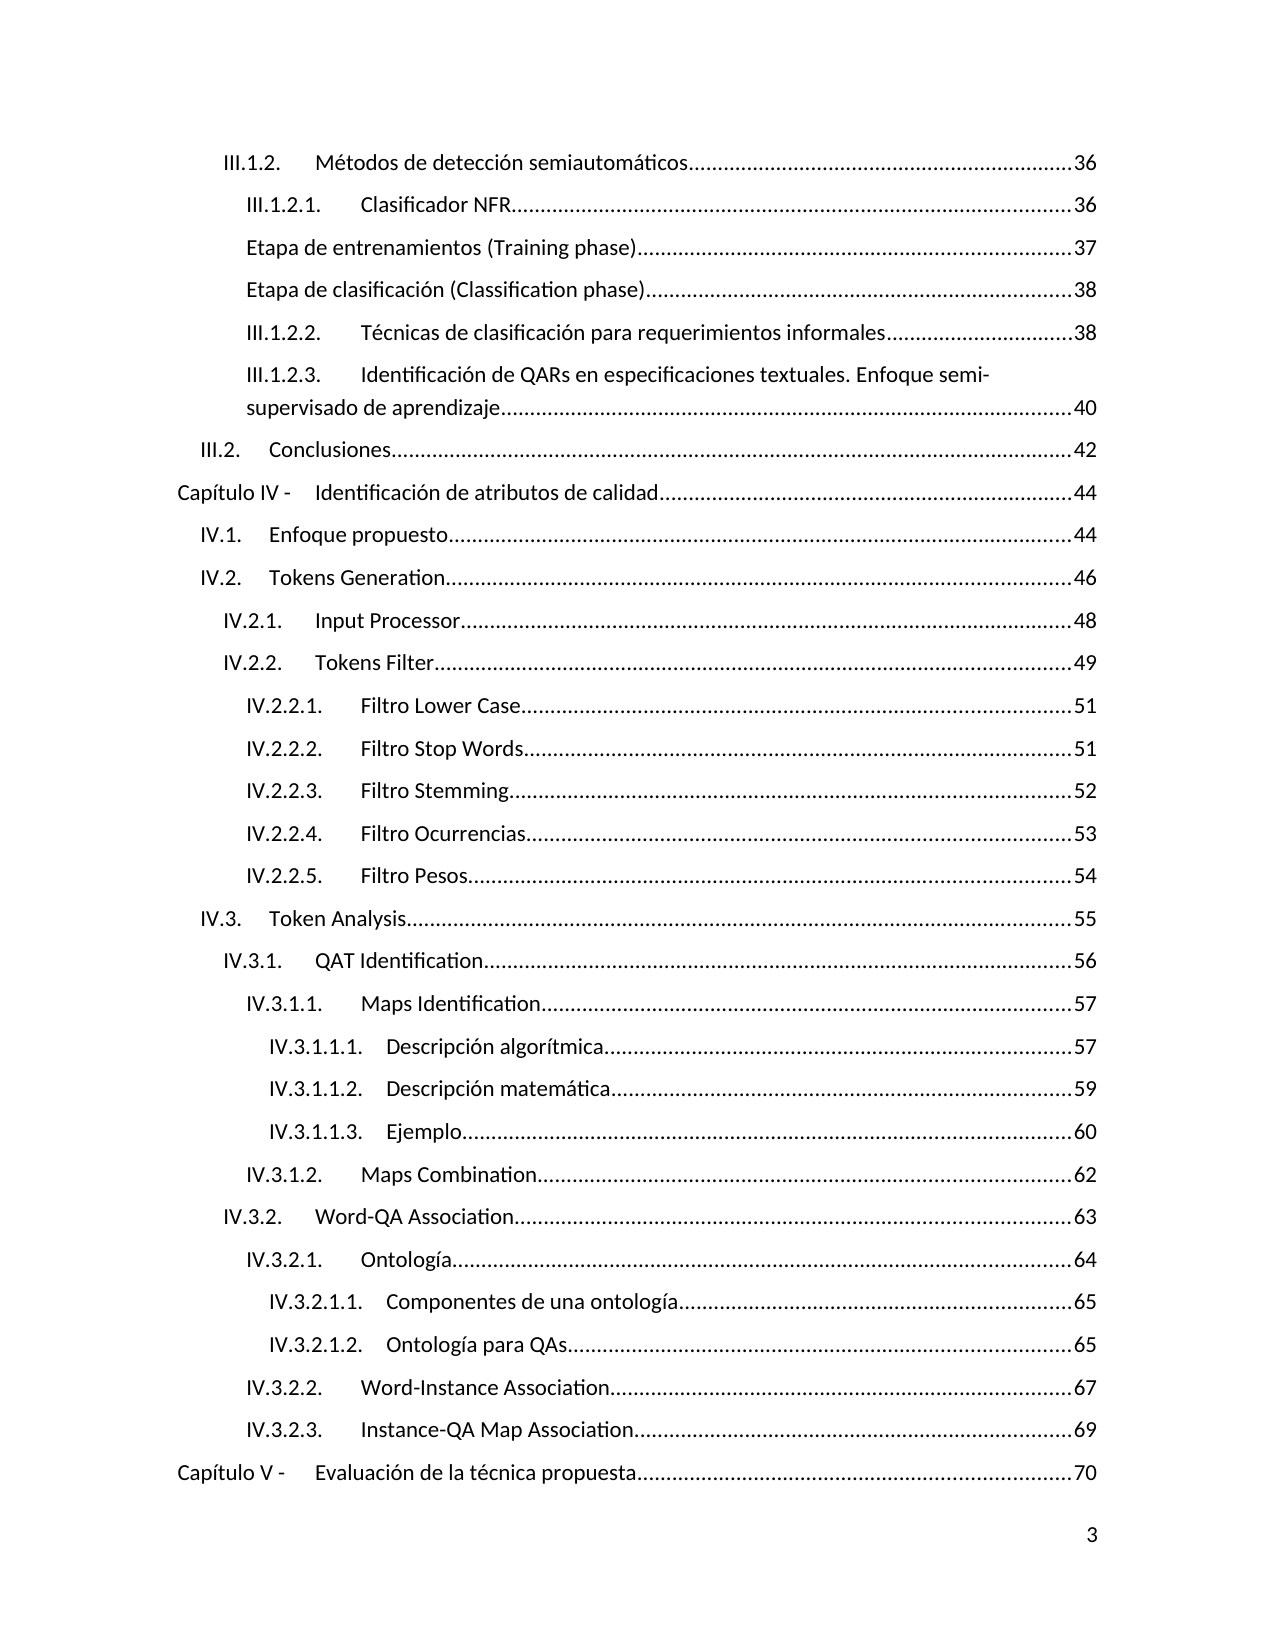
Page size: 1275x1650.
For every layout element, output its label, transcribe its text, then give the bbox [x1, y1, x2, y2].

text IV.3.1.1.3. Ejemplo 60 [269, 1117, 1098, 1145]
text IV.3.2.1.2. Ontología para QAs 65 [269, 1330, 1098, 1358]
text IV.3.2.3. Instance-QA Map Association 69 [246, 1415, 1098, 1443]
text III.1.2. Métodos de detección semiautomáticos 36 [223, 148, 1098, 176]
text IV.2.1. Input Processor 48 [223, 606, 1098, 634]
text IV.2.2. Tokens Filter 49 [223, 648, 1098, 676]
text IV.2.2.1. Filtro Lower Case 51 [246, 691, 1098, 719]
text IV.3.2.1.1. Componentes de una ontología 65 [269, 1287, 1098, 1316]
text III.1.2.1. Clasificador NFR 36 [246, 190, 1098, 218]
text IV.3.1.1.2. Descripción matemática 59 [269, 1074, 1098, 1102]
text IV.2.2.5. Filtro Pesos 54 [246, 861, 1098, 889]
text IV.3.1.2. Maps Combination 62 [246, 1160, 1098, 1188]
text IV.2.2.2. Filtro Stop Words 51 [246, 734, 1098, 762]
text IV.3.2.2. Word-Instance Association. 67 [246, 1373, 1098, 1401]
text Etapa de clasificación (Classification phase) 38 [246, 275, 1098, 303]
text IV.3.1.1.1. Descripción algorítmica 57 [269, 1032, 1098, 1060]
text III.1.2.2. Técnicas de clasificación para requerimientos informales 38 [246, 318, 1098, 346]
text IV.3.2.1. Ontología 64 [246, 1245, 1098, 1273]
text Capítulo V - Evaluación de la técnica propuesta 70 [177, 1458, 1098, 1486]
text IV.1. Enfoque propuesto 44 [200, 521, 1098, 549]
text IV.3.1. QAT Identification 56 [223, 947, 1098, 975]
text IV.2.2.4. Filtro Ocurrencias 53 [246, 819, 1098, 847]
text IV.3. Token Analysis 55 [200, 904, 1098, 932]
text IV.3.2. Word-QA Association 63 [223, 1202, 1098, 1230]
text IV.3.1.1. Maps Identification 57 [246, 989, 1098, 1017]
text III.1.2.3. Identificación de QARs en especificaciones textuales. Enfoque semi-supervisado de aprendizaje 40 [246, 361, 1098, 421]
text Capítulo IV - Identificación de atributos de calidad 44 [177, 478, 1098, 506]
text III.2. Conclusiones 42 [200, 435, 1098, 463]
text IV.2.2.3. Filtro Stemming 52 [246, 776, 1098, 804]
text IV.2. Tokens Generation 46 [200, 563, 1098, 591]
text Etapa de entrenamientos (Training phase) 37 [246, 233, 1098, 261]
